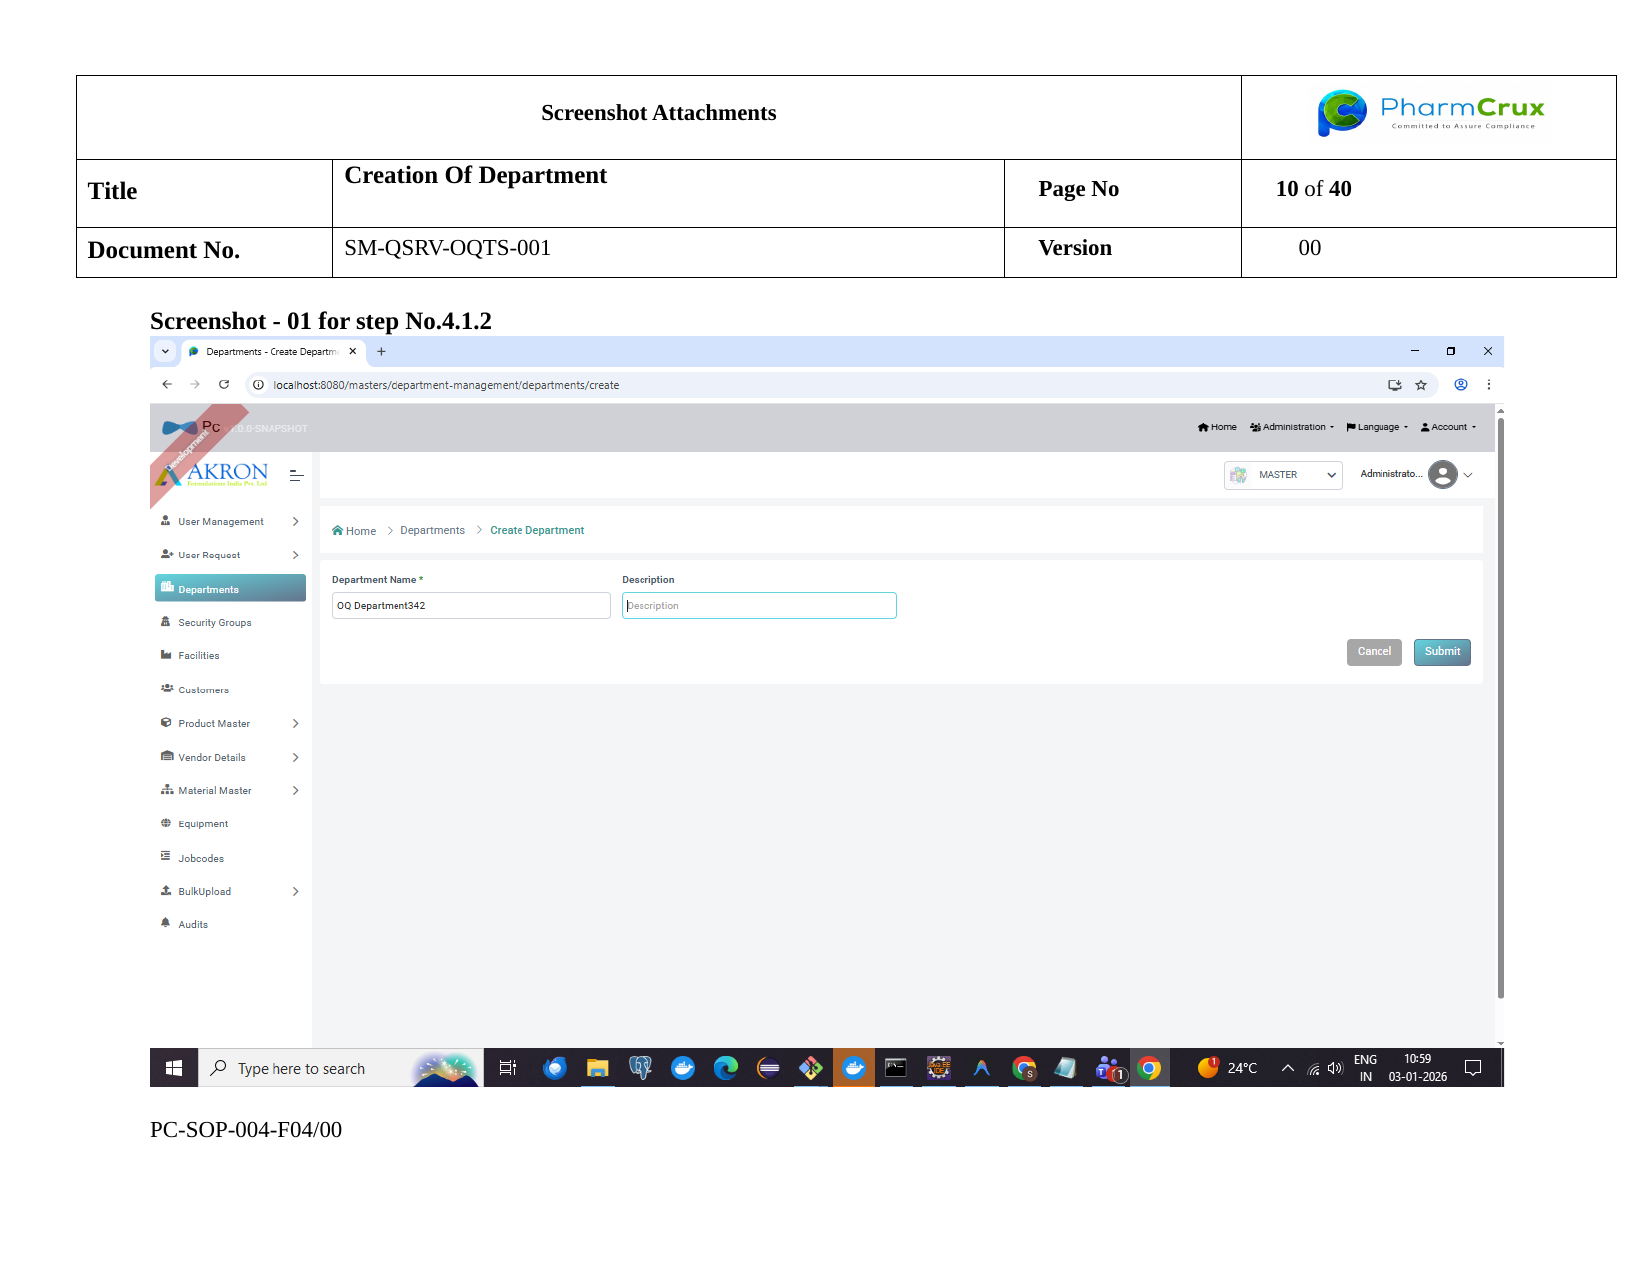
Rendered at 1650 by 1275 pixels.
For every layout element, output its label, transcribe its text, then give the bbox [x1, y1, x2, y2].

picture [1307, 82, 1551, 143]
text Screenshot - 01 for step No.4.1.2 [150, 306, 1500, 336]
picture [150, 336, 1505, 1087]
